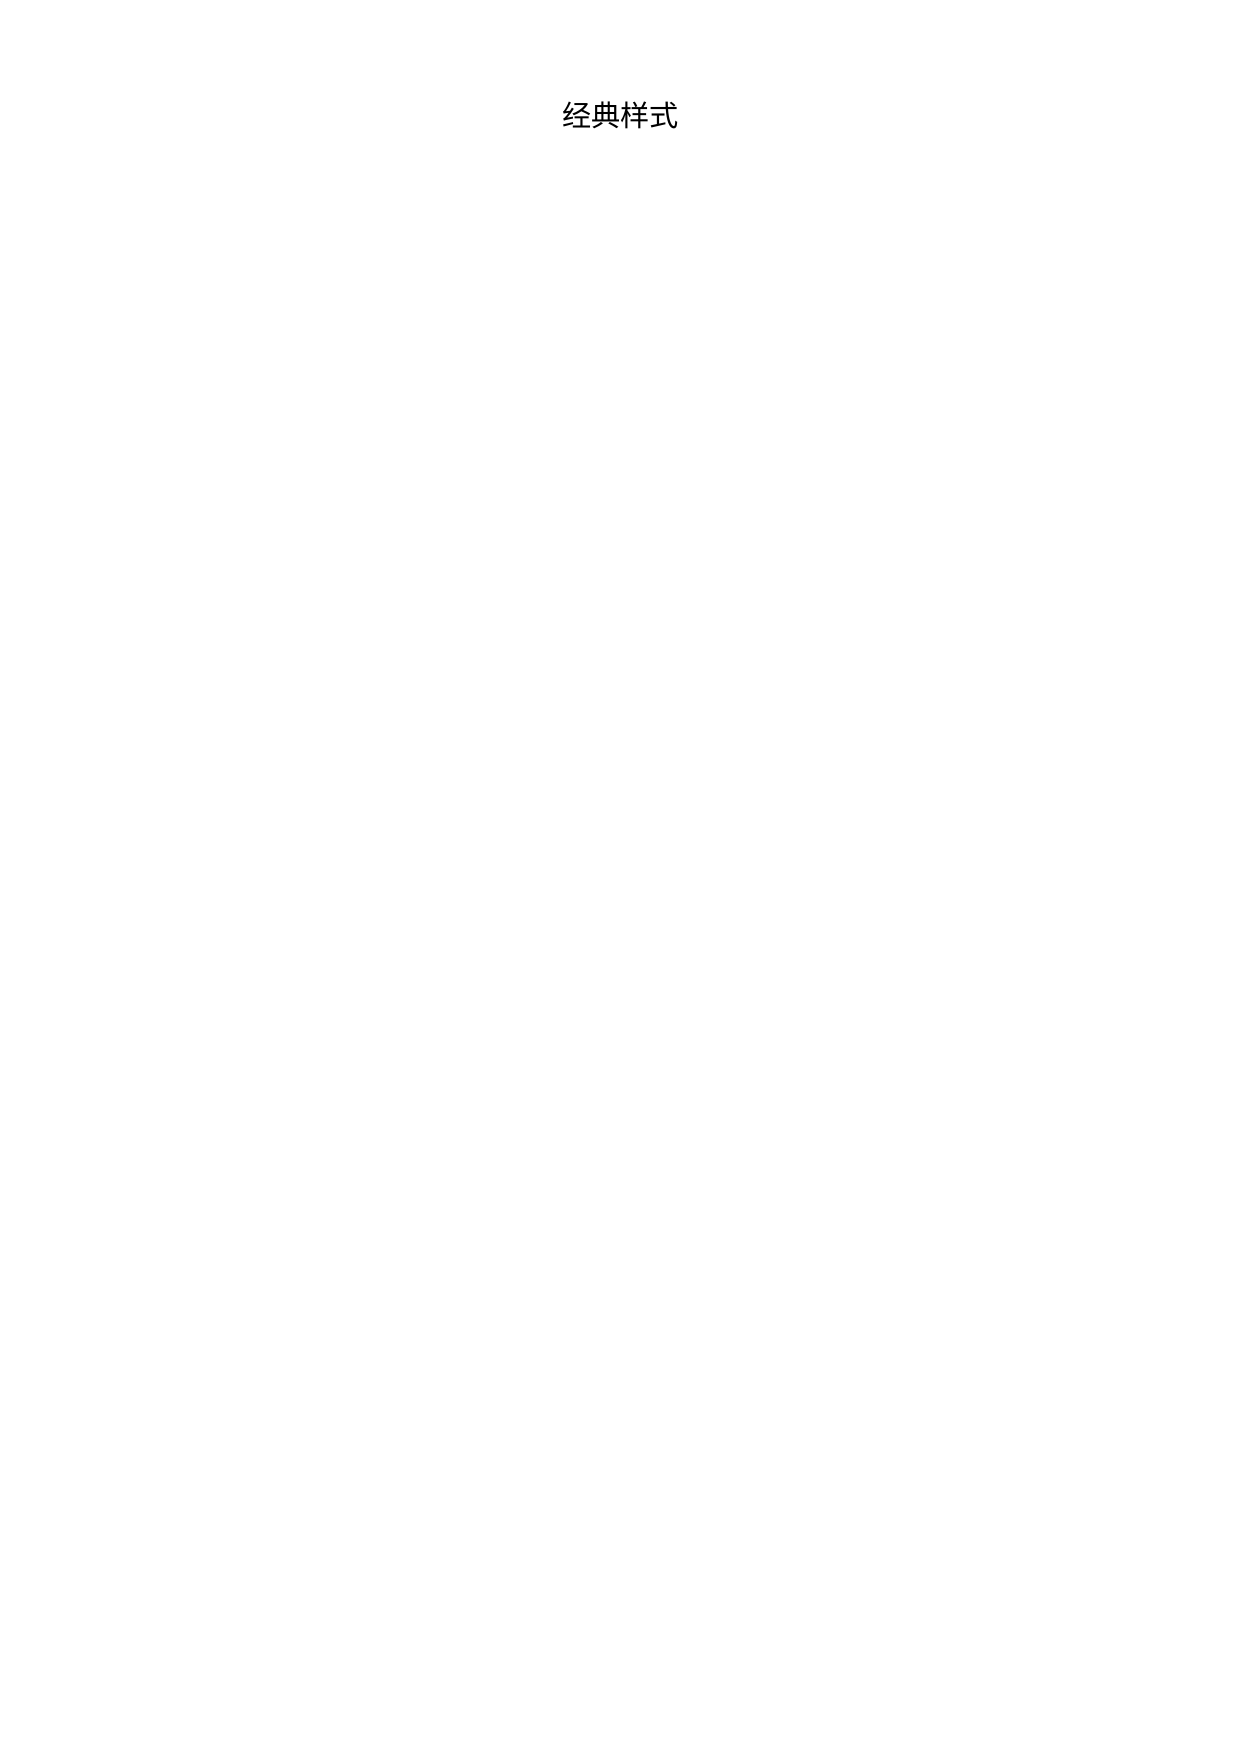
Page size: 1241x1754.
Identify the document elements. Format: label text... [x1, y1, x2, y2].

text 经典样式 [75, 81, 1165, 146]
